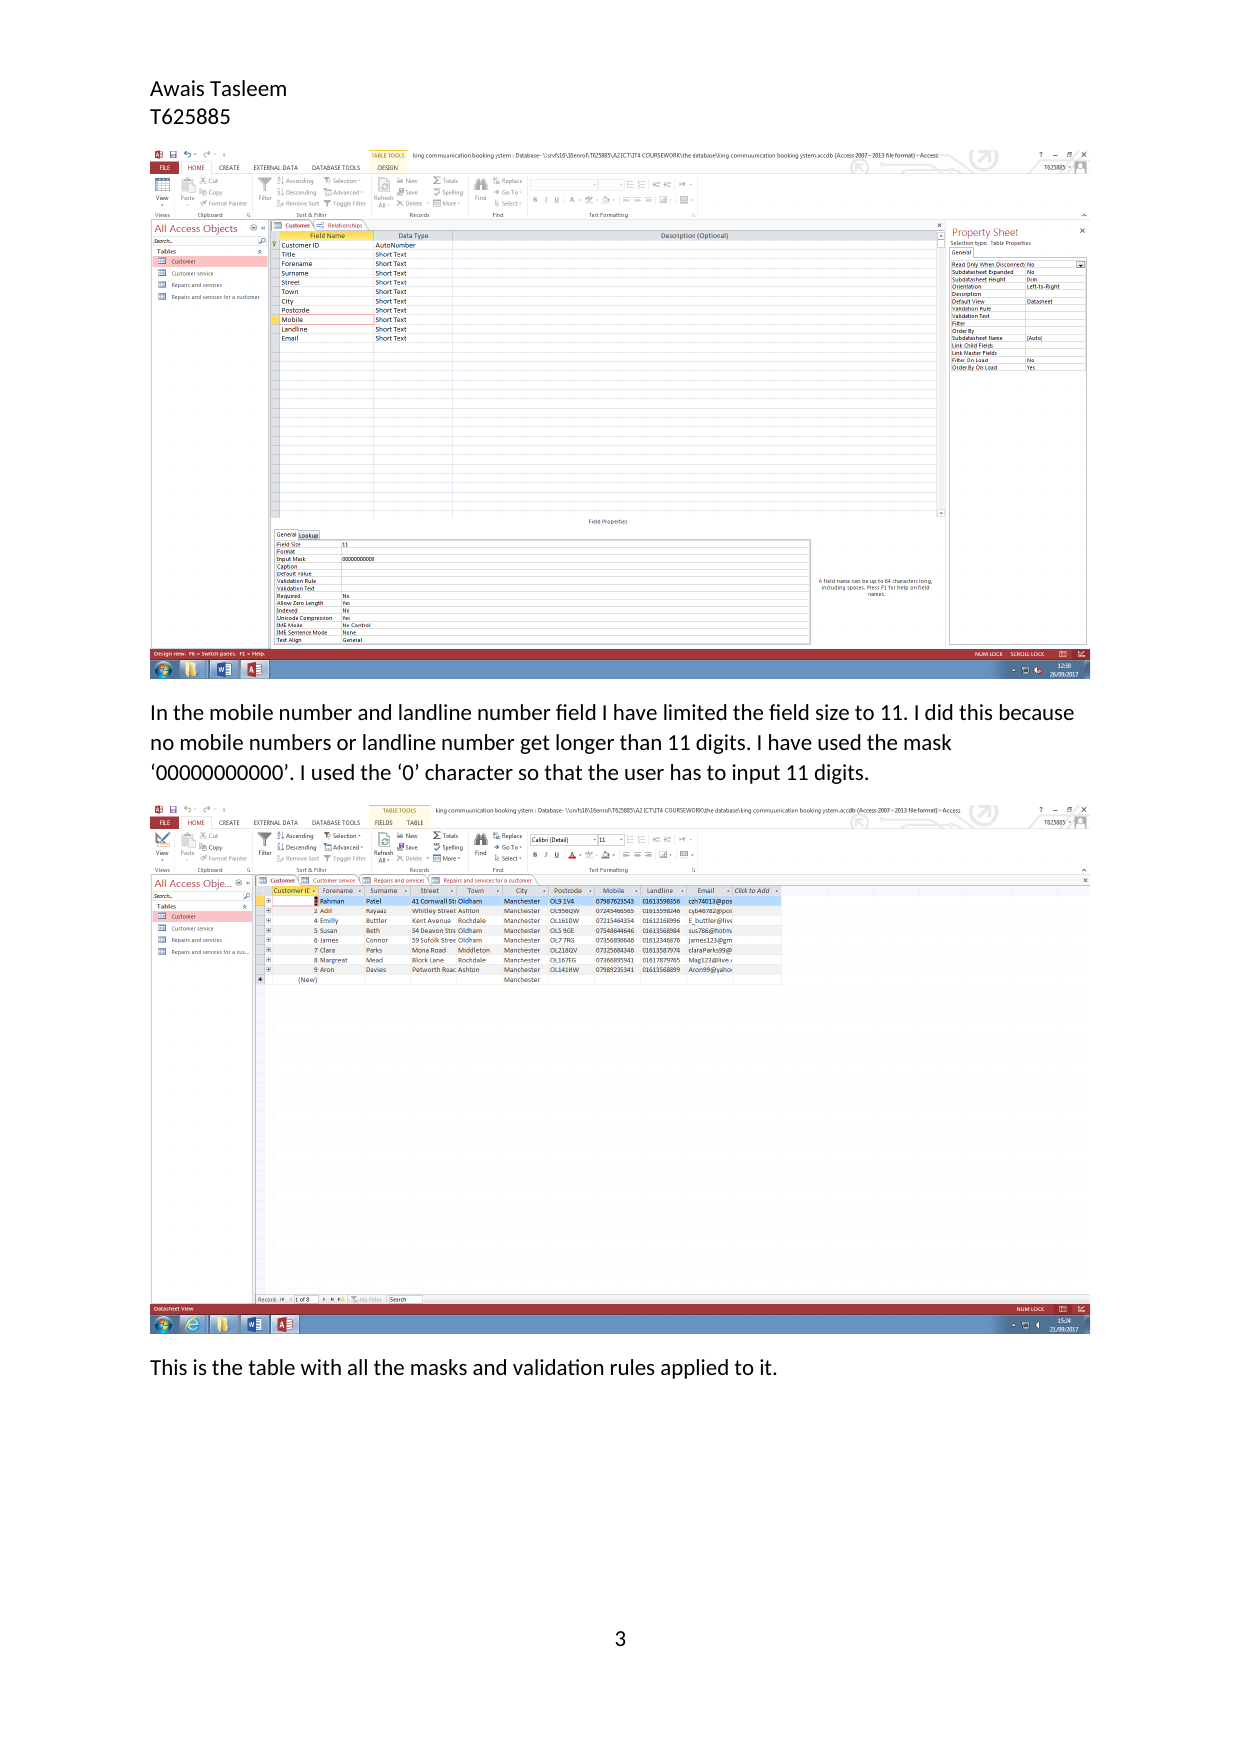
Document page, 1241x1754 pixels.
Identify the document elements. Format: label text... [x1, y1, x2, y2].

text In the mobile number and landline number field I have limited the field size to 11. I did this because no mobile numbers or landline number get longer than 11 digits. I have used the mask ‘00000000000’. I used the ‘0’ character so that the user has to input 11 digits. [150, 698, 1090, 786]
text This is the table with all the masks and validation rules applied to it. [150, 1353, 1090, 1381]
picture [150, 150, 1091, 679]
picture [150, 805, 1091, 1334]
